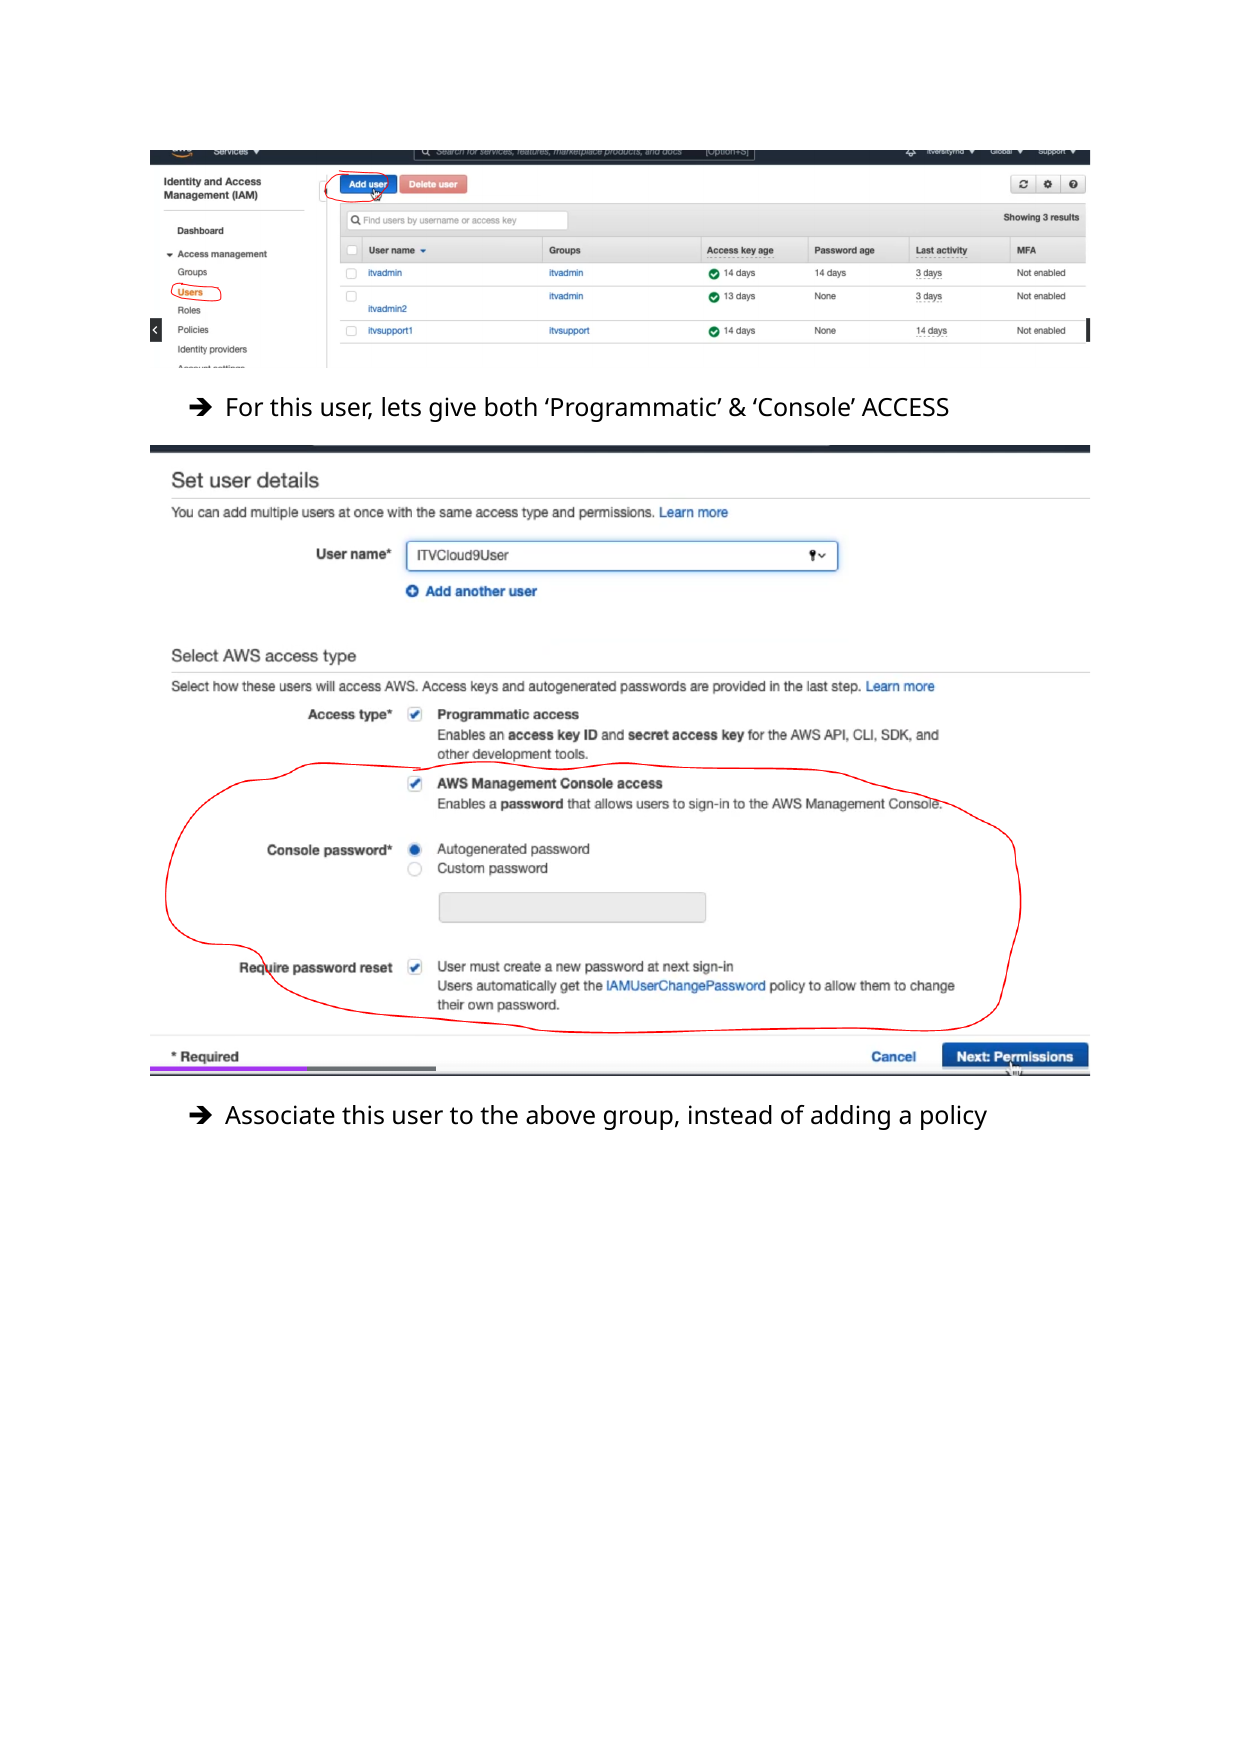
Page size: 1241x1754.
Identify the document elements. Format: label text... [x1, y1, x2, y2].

list For this user, lets give both ‘Programmatic’ & ‘Console’ ACCESS [187, 389, 1090, 423]
list Associate this user to the above group, instead of adding a policy [187, 1097, 1090, 1131]
picture [150, 445, 1091, 1076]
picture [150, 150, 1091, 368]
